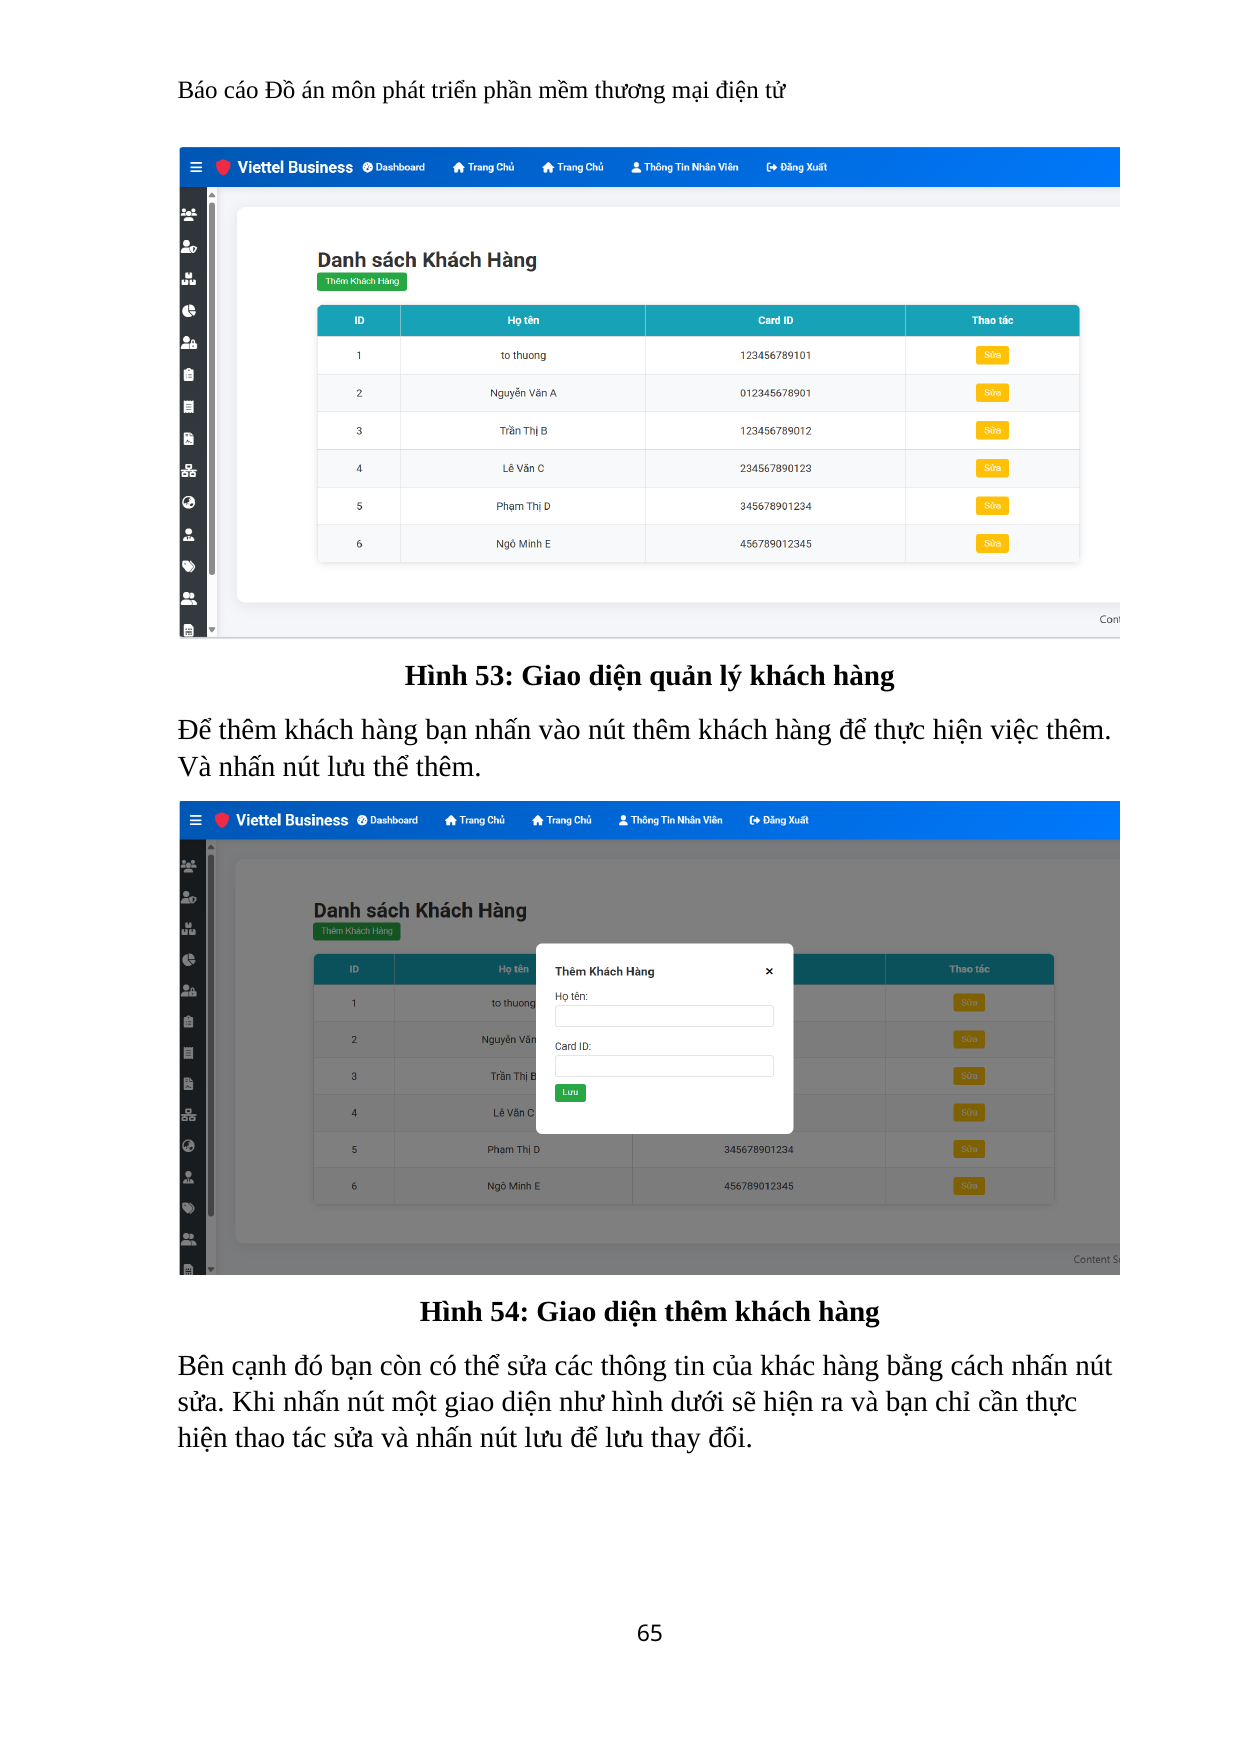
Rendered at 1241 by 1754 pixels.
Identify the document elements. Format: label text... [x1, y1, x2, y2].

text Hình 54: Giao diện thêm khách hàng [177, 1294, 1122, 1327]
text Để thêm khách hàng bạn nhấn vào nút thêm khách hàng để thực hiện việc thêm. Và nhấn nút lưu thể thêm. [177, 712, 1122, 782]
picture [179, 801, 1120, 1275]
picture [179, 147, 1120, 639]
text Bên cạnh đó bạn còn có thể sửa các thông tin của khác hàng bằng cách nhấn nút sửa. Khi nhấn nút một giao diện như hình dưới sẽ hiện ra và bạn chỉ cần thực hiện thao tác sửa và nhấn nút lưu để lưu thay đổi. [177, 1348, 1122, 1454]
text Hình 53: Giao diện quản lý khách hàng [177, 658, 1122, 692]
